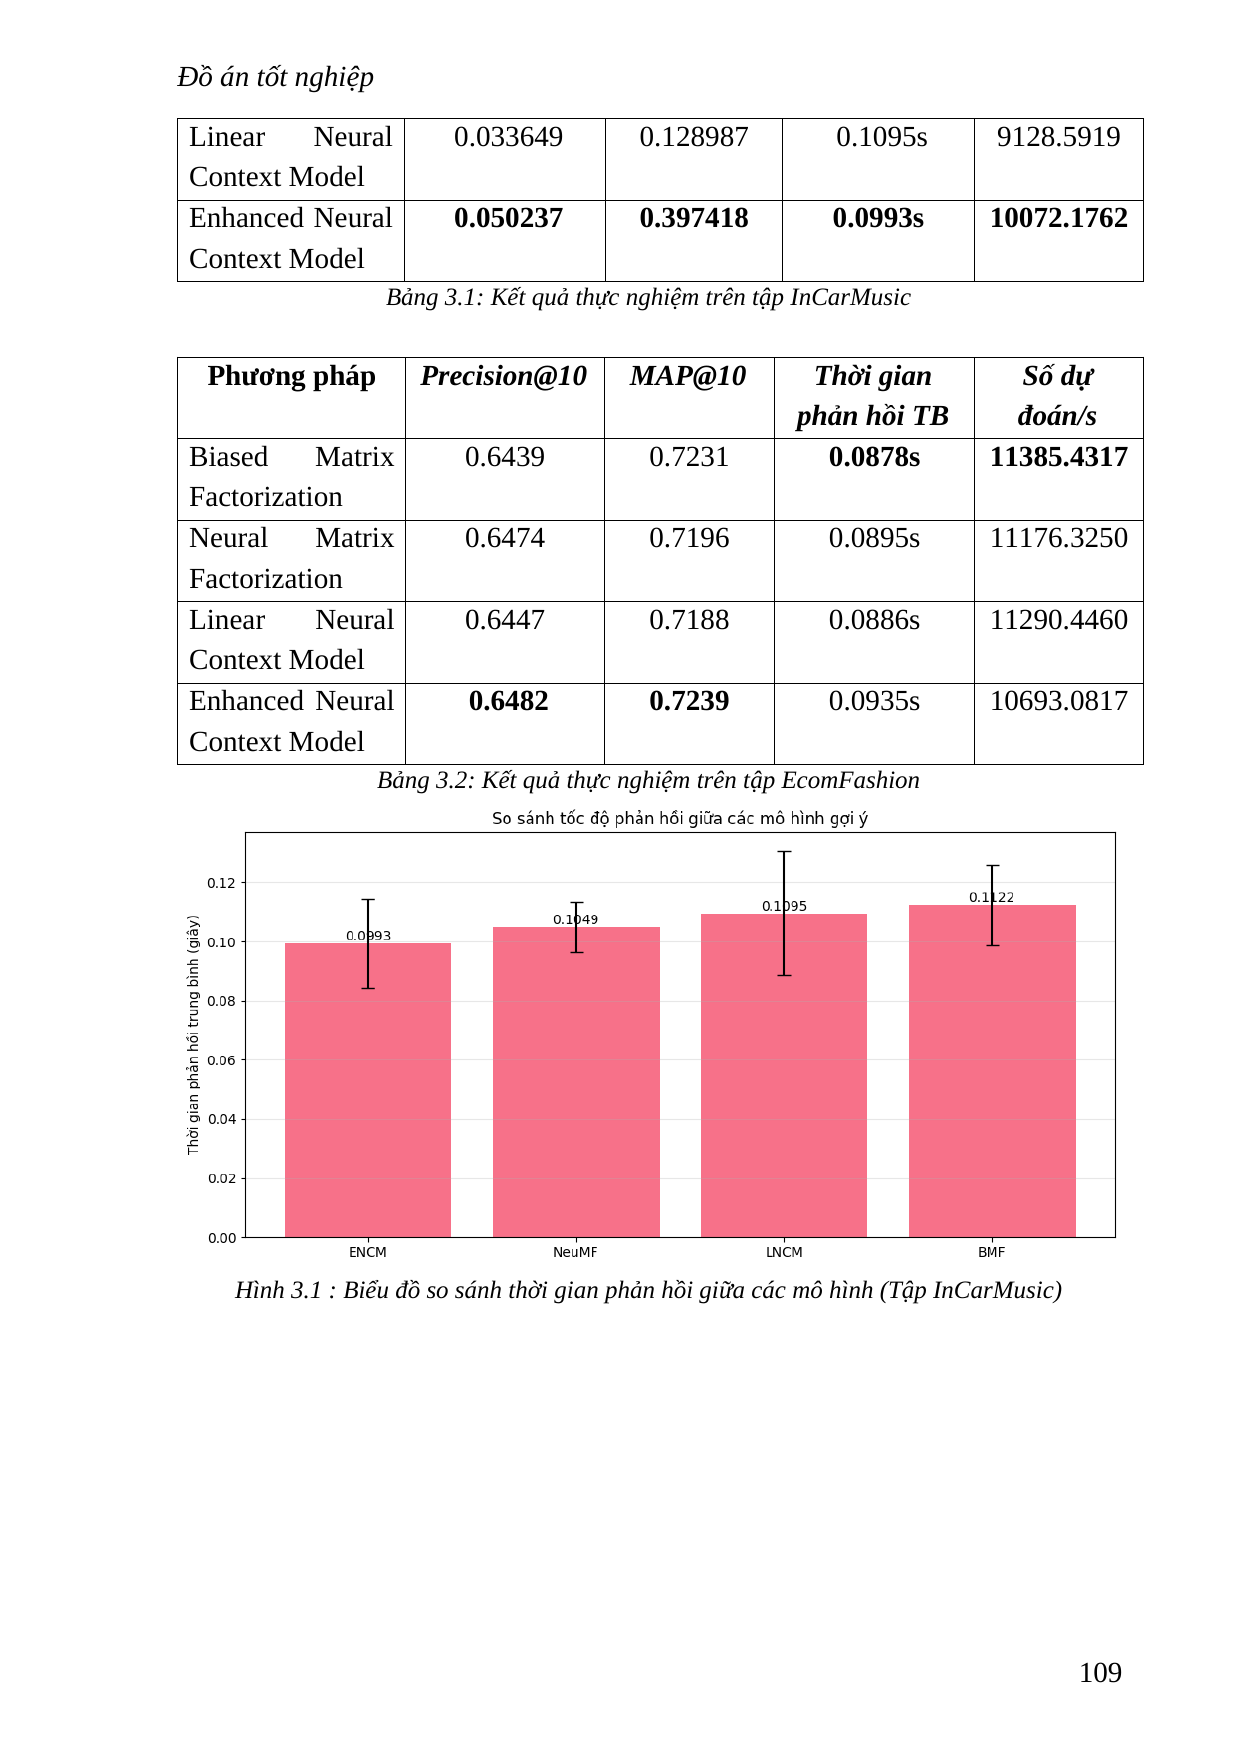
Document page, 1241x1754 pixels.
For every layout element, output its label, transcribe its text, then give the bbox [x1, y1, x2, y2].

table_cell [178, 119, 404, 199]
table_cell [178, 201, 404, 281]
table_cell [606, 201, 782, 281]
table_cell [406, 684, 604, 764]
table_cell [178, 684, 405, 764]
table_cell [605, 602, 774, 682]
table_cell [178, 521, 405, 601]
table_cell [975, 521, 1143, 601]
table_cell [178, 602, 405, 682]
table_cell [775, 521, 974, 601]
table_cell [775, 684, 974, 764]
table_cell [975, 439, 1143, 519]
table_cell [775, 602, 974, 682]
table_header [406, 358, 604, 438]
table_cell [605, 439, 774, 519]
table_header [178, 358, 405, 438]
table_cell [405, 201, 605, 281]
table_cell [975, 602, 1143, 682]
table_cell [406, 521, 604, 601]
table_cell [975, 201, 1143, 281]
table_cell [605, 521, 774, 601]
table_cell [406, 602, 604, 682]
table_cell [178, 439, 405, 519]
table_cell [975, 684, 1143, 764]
subtitle Bảng 3.1: Kết quả thực nghiệm trên tập InCarMusic [177, 282, 1122, 311]
subtitle Bảng 3.2: Kết quả thực nghiệm trên tập EcomFashion [177, 765, 1122, 794]
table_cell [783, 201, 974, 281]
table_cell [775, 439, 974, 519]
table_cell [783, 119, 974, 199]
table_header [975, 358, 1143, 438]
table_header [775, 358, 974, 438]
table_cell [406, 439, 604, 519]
subtitle Hình 3.1 : Biểu đồ so sánh thời gian phản hồi giữa các mô hình (Tập InCarMusic) [177, 1275, 1122, 1304]
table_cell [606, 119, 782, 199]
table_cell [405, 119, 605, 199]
picture [177, 799, 1123, 1269]
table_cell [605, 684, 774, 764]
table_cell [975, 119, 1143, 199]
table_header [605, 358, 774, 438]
